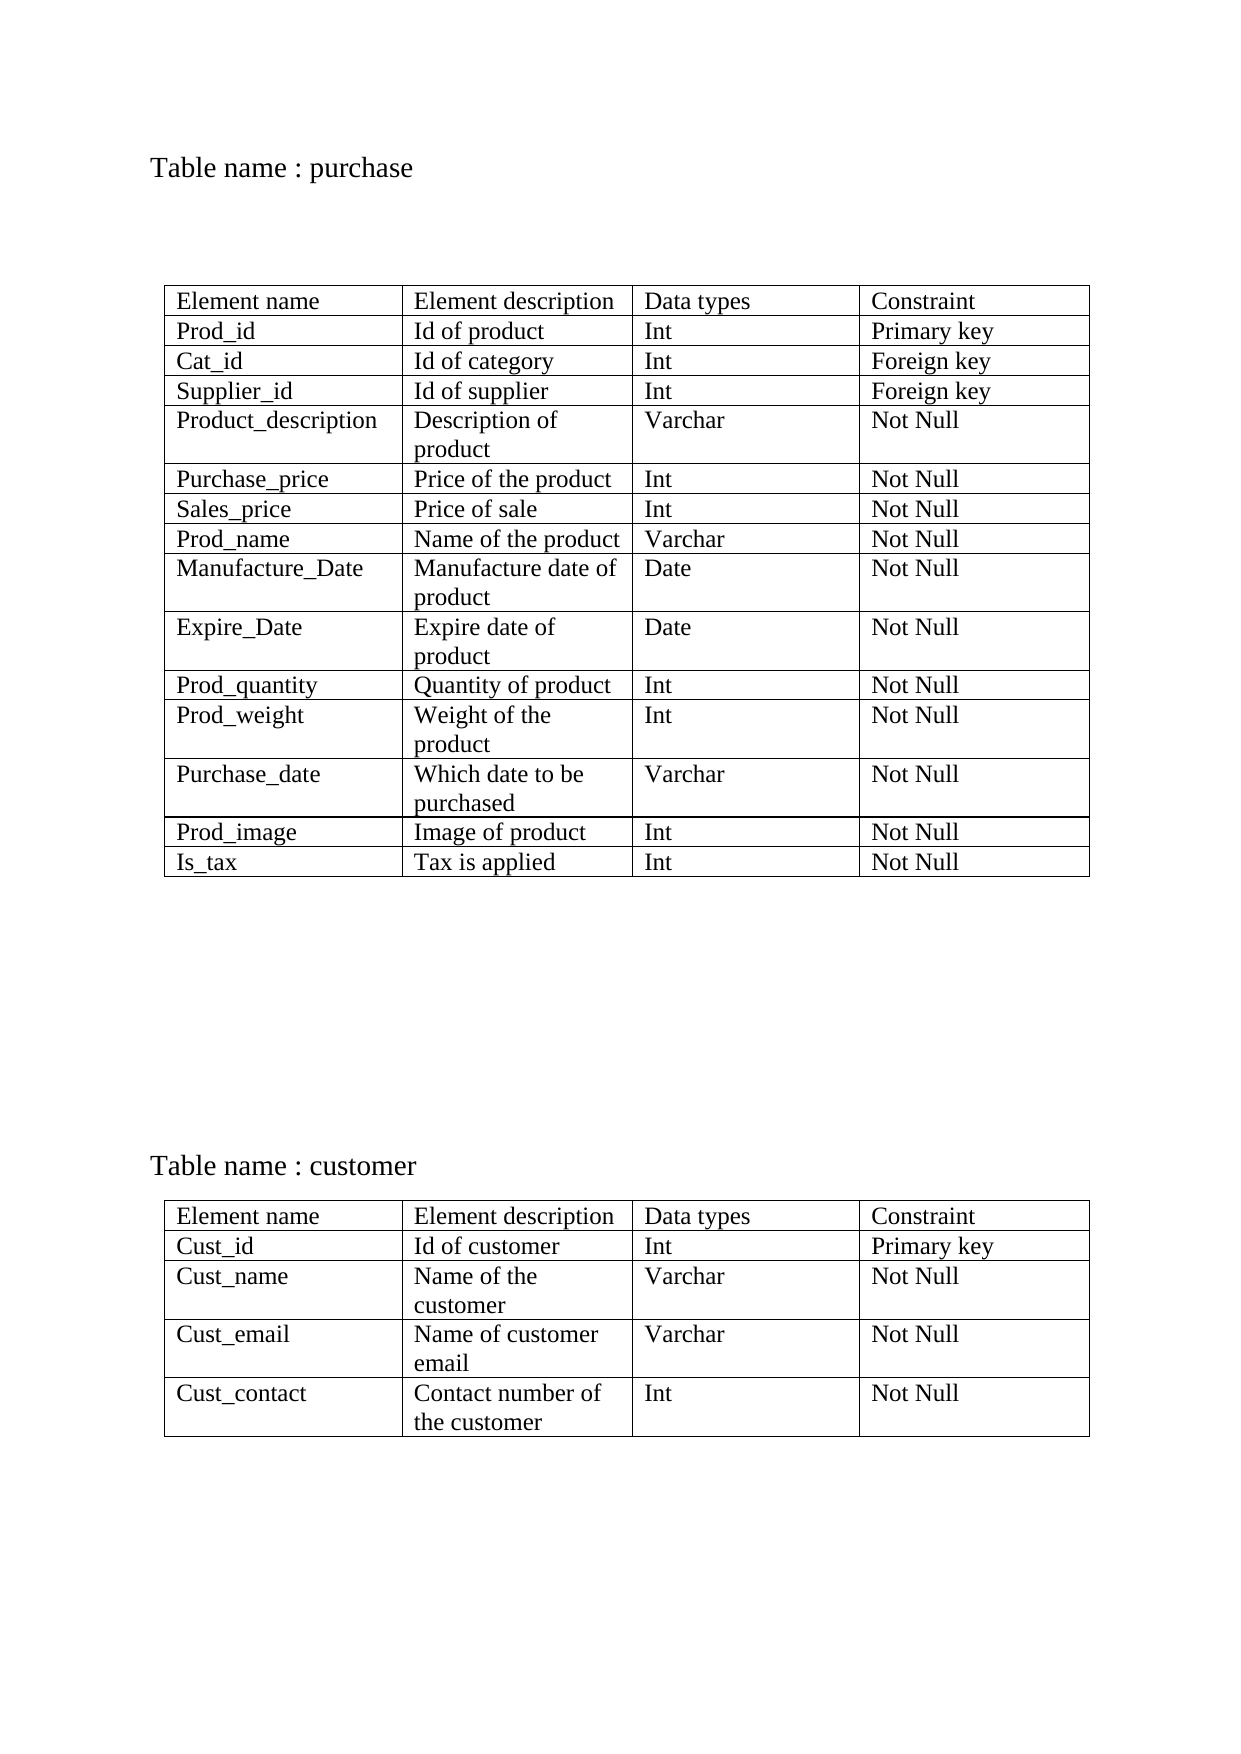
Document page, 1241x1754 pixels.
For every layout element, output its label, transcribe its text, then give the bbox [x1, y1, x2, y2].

table_cell Name of customer email [403, 1320, 632, 1377]
table_cell Name of the customer [403, 1261, 632, 1318]
table_cell Not Null [860, 700, 1089, 758]
table_cell Varchar [633, 524, 859, 552]
table_cell Int [633, 671, 859, 699]
table_cell Int [633, 316, 859, 345]
table_header Constraint [860, 286, 1089, 315]
table_cell Varchar [633, 1320, 859, 1377]
table_cell Image of product [403, 818, 632, 846]
table_cell Not Null [860, 406, 1089, 463]
table_cell Id of customer [403, 1231, 632, 1260]
table_cell Manufacture_Date [165, 554, 402, 611]
table_cell Primary key [860, 1231, 1089, 1260]
table_cell Int [633, 818, 859, 846]
table_header Element description [403, 286, 632, 315]
table_cell Manufacture date of product [403, 554, 632, 611]
table_header Element description [403, 1201, 632, 1230]
table_cell Cust_id [165, 1231, 402, 1260]
table_cell Not Null [860, 671, 1089, 699]
table_header Constraint [860, 1201, 1089, 1230]
table_cell Id of supplier [403, 376, 632, 404]
table_cell Price of sale [403, 494, 632, 523]
table_cell Not Null [860, 759, 1089, 816]
table_cell Not Null [860, 1378, 1089, 1436]
table_cell Prod_name [165, 524, 402, 552]
table_cell Int [633, 346, 859, 375]
table_cell Not Null [860, 1320, 1089, 1377]
table_cell Which date to be purchased [403, 759, 632, 816]
table_cell Not Null [860, 494, 1089, 523]
table_cell Foreign key [860, 376, 1089, 404]
table_cell Int [633, 700, 859, 758]
table_cell Not Null [860, 818, 1089, 846]
table_cell Int [633, 1231, 859, 1260]
table_cell Primary key [860, 316, 1089, 345]
table_cell Int [633, 464, 859, 493]
table_cell Cat_id [165, 346, 402, 375]
table_header Element name [165, 286, 402, 315]
text Table name : customer [150, 1148, 1090, 1181]
table_cell Sales_price [165, 494, 402, 523]
table_cell Not Null [860, 554, 1089, 611]
table_cell Id of category [403, 346, 632, 375]
table_cell Date [633, 612, 859, 669]
table_header Data types [633, 286, 859, 315]
table_cell Varchar [633, 406, 859, 463]
table_cell Prod_weight [165, 700, 402, 758]
table_cell Varchar [633, 759, 859, 816]
text Table name : purchase [150, 150, 1090, 183]
table_cell Cust_email [165, 1320, 402, 1377]
table_cell Expire date of product [403, 612, 632, 669]
table_cell Tax is applied [403, 847, 632, 876]
table_cell Not Null [860, 524, 1089, 552]
table_cell Expire_Date [165, 612, 402, 669]
table_cell Supplier_id [165, 376, 402, 404]
table_cell Date [633, 554, 859, 611]
table_cell Not Null [860, 1261, 1089, 1318]
table_cell Product_description [165, 406, 402, 463]
table_cell Contact number of the customer [403, 1378, 632, 1436]
table_cell Purchase_date [165, 759, 402, 816]
table_cell Price of the product [403, 464, 632, 493]
table_header Data types [633, 1201, 859, 1230]
table_cell Description of product [403, 406, 632, 463]
table_cell Purchase_price [165, 464, 402, 493]
table_cell Prod_image [165, 818, 402, 846]
table_cell Weight of the product [403, 700, 632, 758]
table_cell Is_tax [165, 847, 402, 876]
table_cell Int [633, 1378, 859, 1436]
table_cell Cust_contact [165, 1378, 402, 1436]
table_cell Name of the product [403, 524, 632, 552]
table_cell Varchar [633, 1261, 859, 1318]
table_cell Int [633, 494, 859, 523]
table_cell Prod_quantity [165, 671, 402, 699]
table_header Element name [165, 1201, 402, 1230]
table_cell Foreign key [860, 346, 1089, 375]
table_cell Not Null [860, 847, 1089, 876]
table_cell Cust_name [165, 1261, 402, 1318]
table_cell Int [633, 847, 859, 876]
table_cell Int [633, 376, 859, 404]
table_cell Prod_id [165, 316, 402, 345]
table_cell Quantity of product [403, 671, 632, 699]
table_cell Not Null [860, 612, 1089, 669]
table_cell Id of product [403, 316, 632, 345]
table_cell Not Null [860, 464, 1089, 493]
